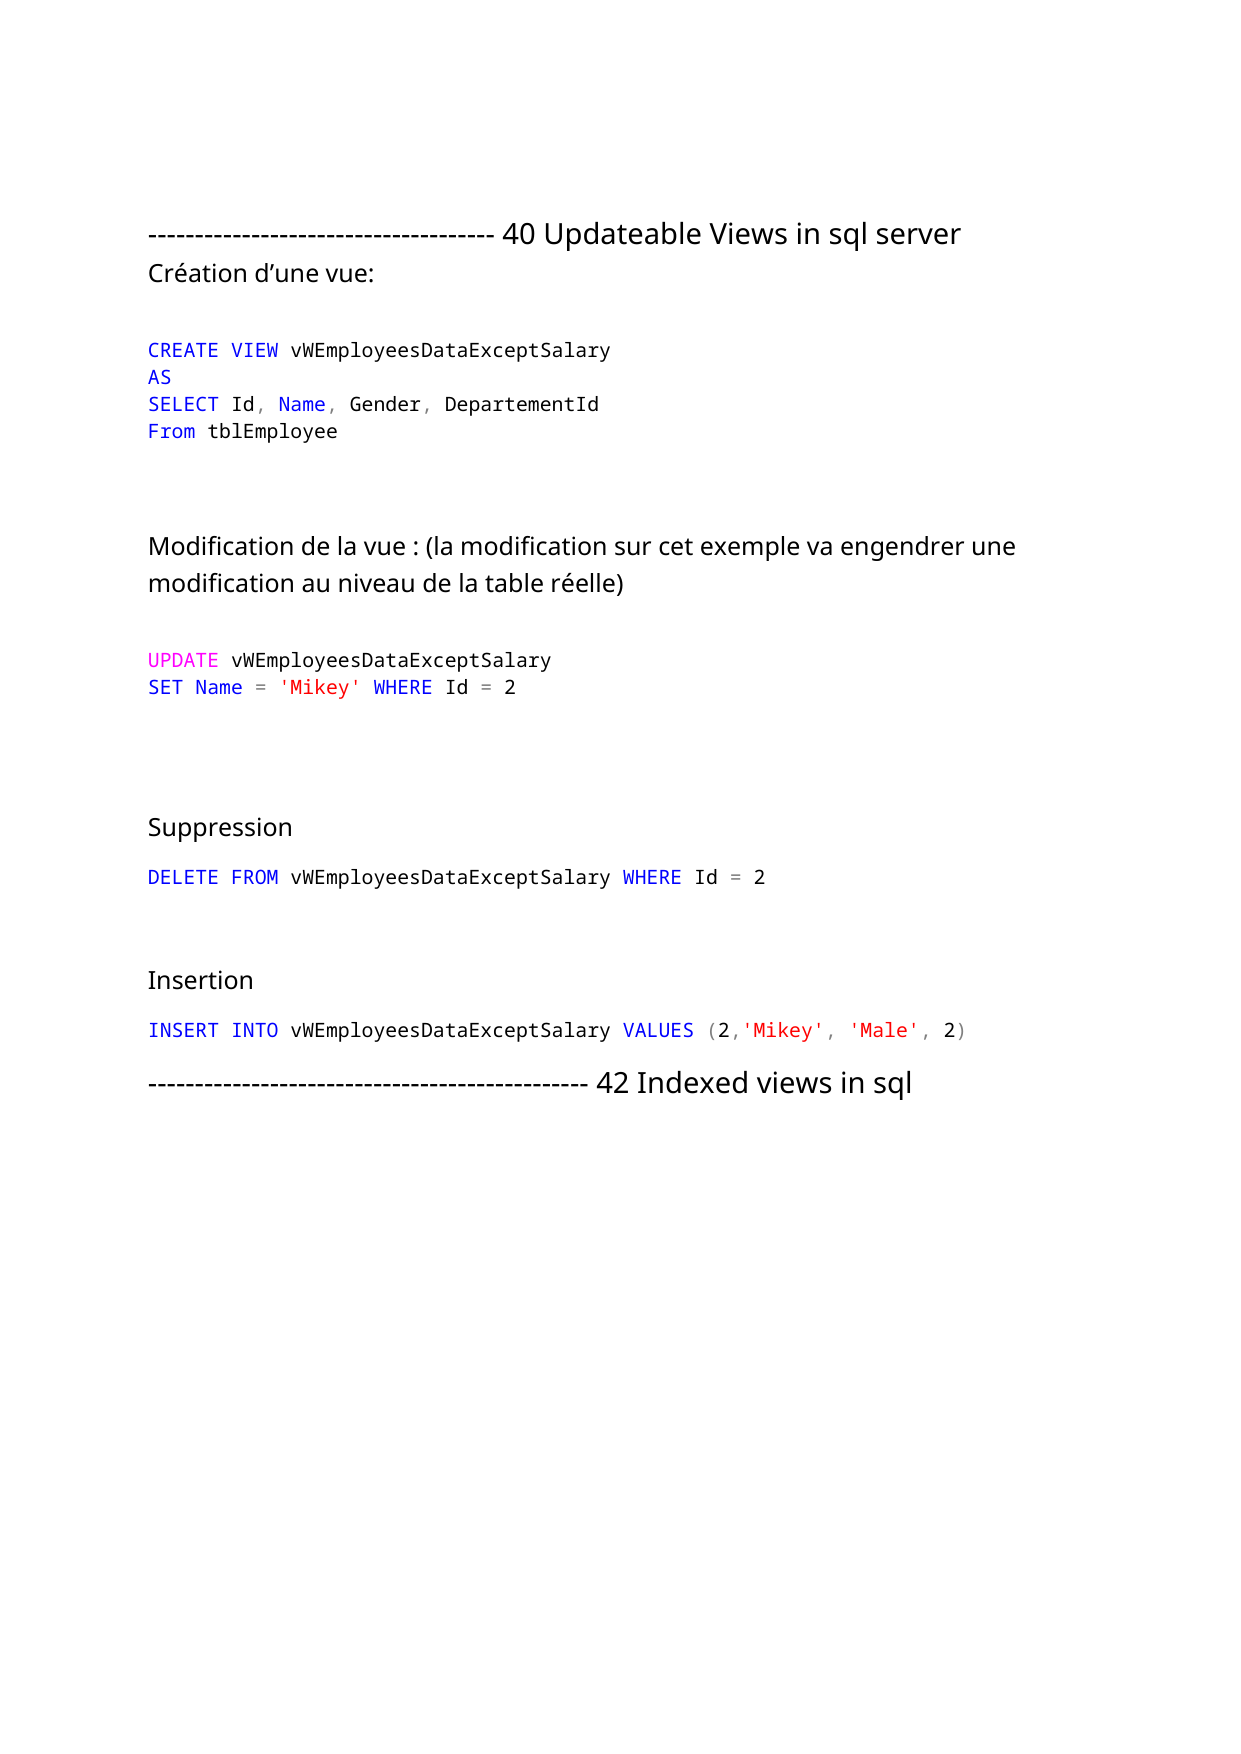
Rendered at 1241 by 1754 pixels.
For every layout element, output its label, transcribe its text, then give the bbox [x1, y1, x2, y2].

text Création d’une vue: [148, 256, 1093, 290]
text Suppression [148, 810, 1093, 844]
text ------------------------------------- 40 Updateable Views in sql server [148, 213, 1093, 253]
text CREATE VIEW vWEmployeesDataExceptSalary [148, 336, 1093, 363]
text Insertion [148, 963, 1093, 997]
text AS [148, 363, 1093, 390]
text SELECT Id, Name, Gender, DepartementId [148, 390, 1093, 417]
text ----------------------------------------------- 42 Indexed views in sql [148, 1062, 1093, 1102]
text UPDATE vWEmployeesDataExceptSalary [148, 646, 1093, 673]
text SET Name = 'Mikey' WHERE Id = 2 [148, 673, 1093, 700]
text DELETE FROM vWEmployeesDataExceptSalary WHERE Id = 2 [148, 863, 1093, 891]
text Modification de la vue : (la modification sur cet exemple va engendrer une modification au niveau de la table réelle) [148, 529, 1093, 599]
text INSERT INTO vWEmployeesDataExceptSalary VALUES (2,'Mikey', 'Male', 2) [148, 1016, 1093, 1043]
text From tblEmployee [148, 417, 1093, 444]
